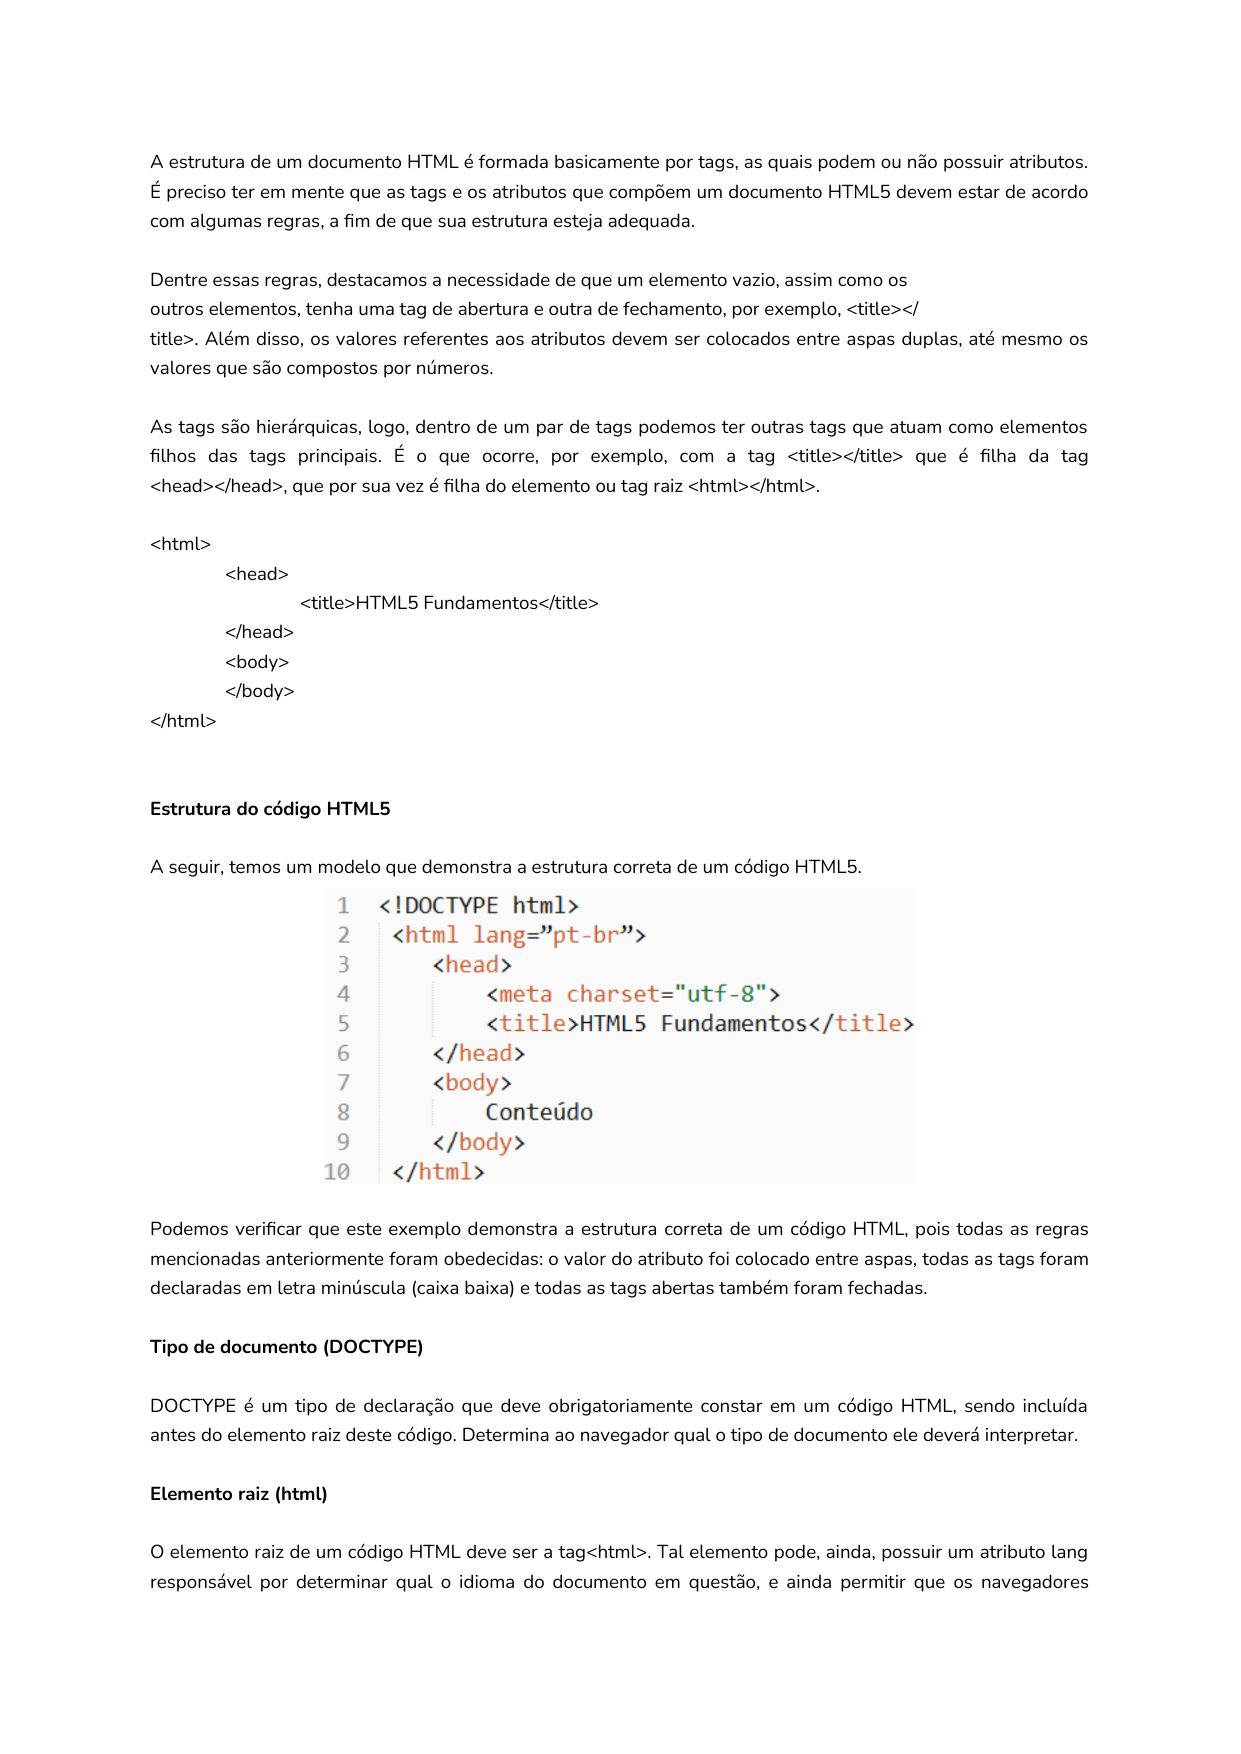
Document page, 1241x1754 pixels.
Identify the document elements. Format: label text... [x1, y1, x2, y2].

text outros elementos, tenha uma tag de abertura e outra de fechamento, por exemplo, <title></ [150, 297, 1090, 322]
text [150, 1540, 1090, 1595]
text </body> [225, 679, 1090, 704]
text A estrutura de um documento HTML é formada basicamente por tags, as quais podem ou não possuir atributos. É preciso ter em mente que as tags e os atributos que compõem um documento HTML5 devem estar de acordo com algumas regras, a fim de que sua estrutura esteja adequada. [150, 150, 1090, 234]
picture [323, 884, 917, 1184]
text <html> [150, 532, 1090, 557]
subtitle Estrutura do código HTML5 [150, 796, 1090, 822]
subtitle Elemento raiz (html) [150, 1481, 1090, 1507]
text Dentre essas regras, destacamos a necessidade de que um elemento vazio, assim como os [150, 267, 1090, 293]
text <head> [225, 561, 1090, 587]
text </html> [150, 708, 1090, 734]
text A seguir, temos um modelo que demonstra a estrutura correta de um código HTML5. [150, 855, 1090, 881]
subtitle Tipo de documento (DOCTYPE) [150, 1334, 1090, 1360]
text DOCTYPE é um tipo de declaração que deve obrigatoriamente constar em um código HTML, sendo incluída antes do elemento raiz deste código. Determina ao navegador qual o tipo de documento ele deverá interpretar. [150, 1393, 1090, 1448]
text title>. Além disso, os valores referentes aos atributos devem ser colocados entre aspas duplas, até mesmo os valores que são compostos por números. [150, 326, 1090, 381]
text <title>HTML5 Fundamentos</title> [225, 591, 1090, 616]
text Podemos verificar que este exemplo demonstra a estrutura correta de um código HTML, pois todas as regras mencionadas anteriormente foram obedecidas: o valor do atributo foi colocado entre aspas, todas as tags foram declaradas em letra minúscula (caixa baixa) e todas as tags abertas também foram fechadas. [150, 1217, 1090, 1301]
text <body> [225, 649, 1090, 675]
text As tags são hierárquicas, logo, dentro de um par de tags podemos ter outras tags que atuam como elementos filhos das tags principais. É o que ocorre, por exemplo, com a tag <title></title> que é filha da tag <head></head>, que por sua vez é filha do elemento ou tag raiz <html></html>. [150, 414, 1090, 499]
text </head> [225, 620, 1090, 646]
